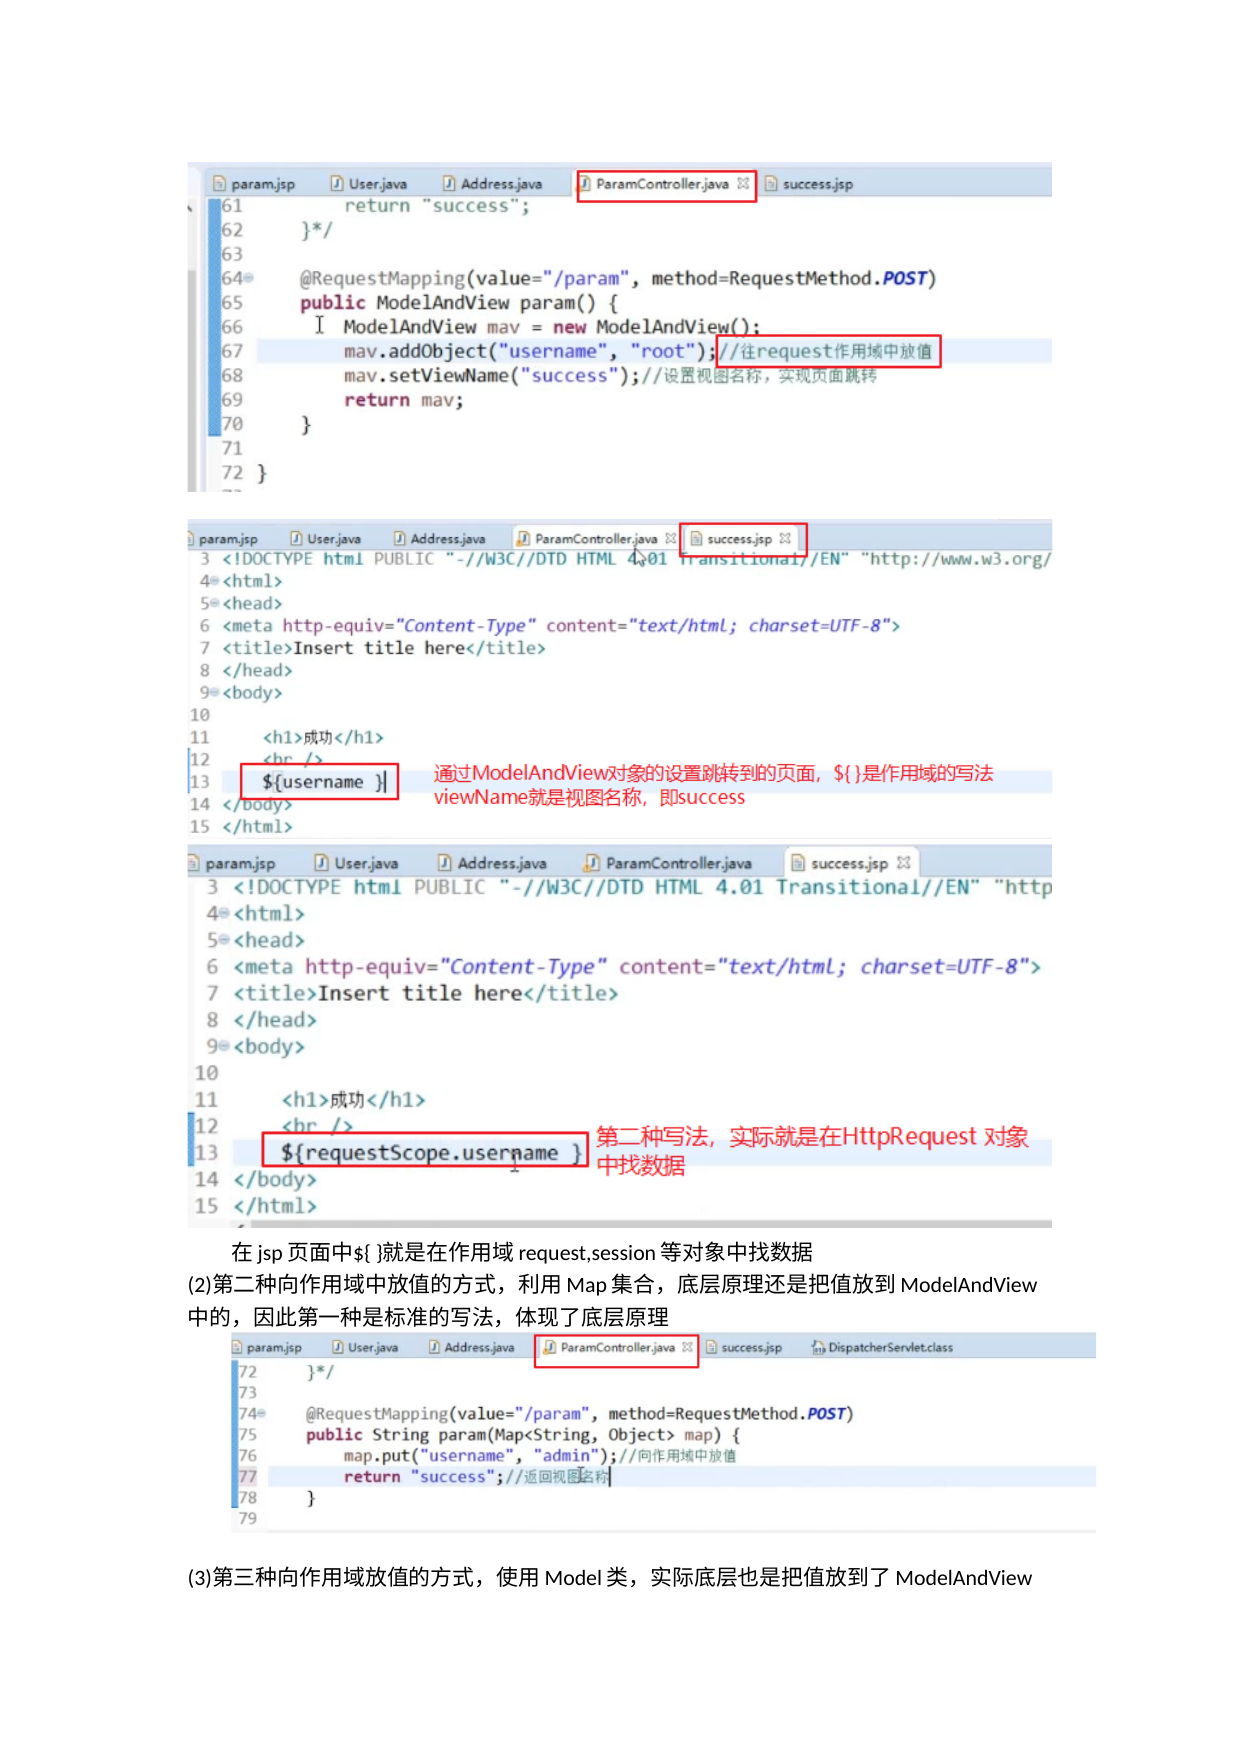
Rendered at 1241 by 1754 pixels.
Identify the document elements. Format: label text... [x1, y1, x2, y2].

picture [187, 844, 1052, 1228]
picture [187, 162, 1052, 492]
text 在jsp页面中${ }就是在作用域request,session等对象中找数据 [187, 1234, 1053, 1267]
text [187, 1559, 1053, 1592]
picture [187, 519, 1053, 839]
picture [231, 1332, 1097, 1533]
text (2)第二种向作用域中放值的方式，利用Map集合，底层原理还是把值放到ModelAndView中的，因此第一种是标准的写法，体现了底层原理 [187, 1267, 1053, 1332]
